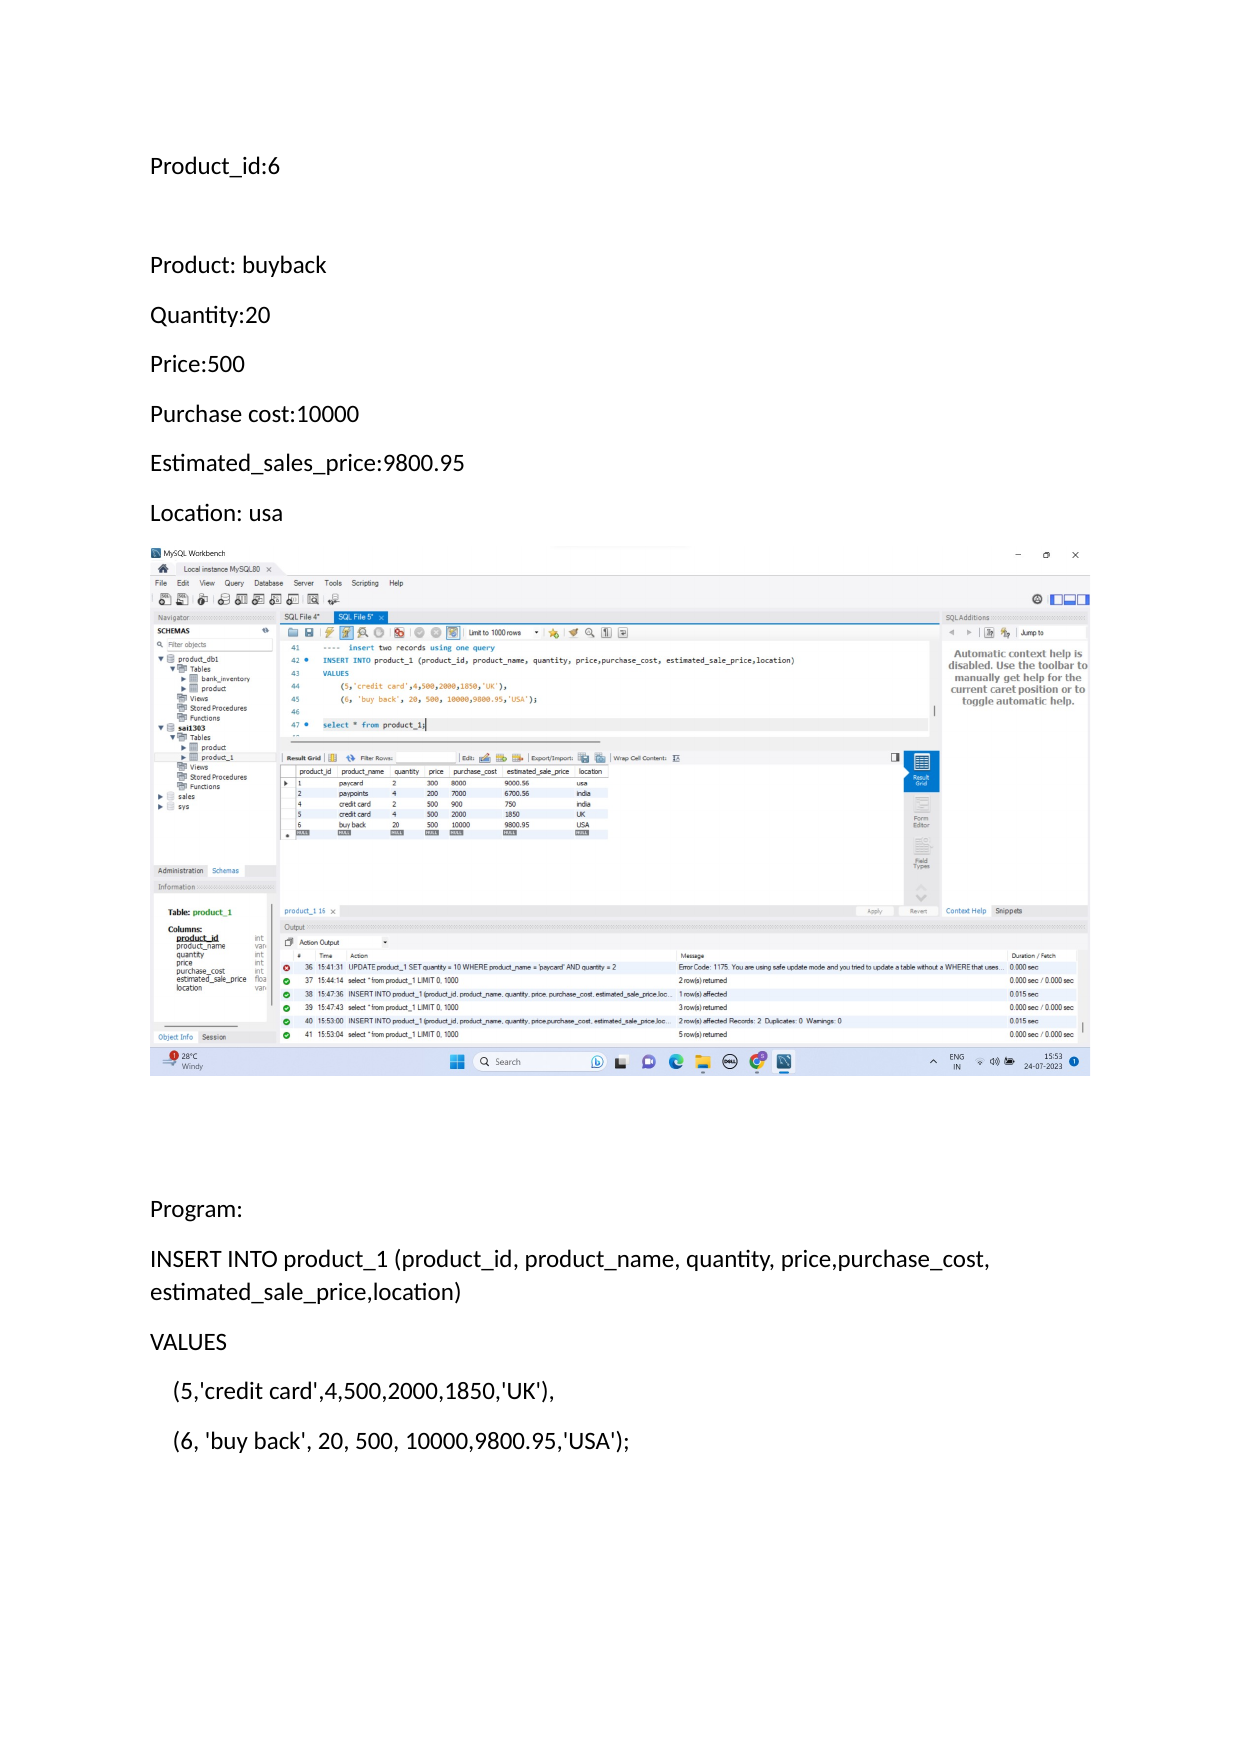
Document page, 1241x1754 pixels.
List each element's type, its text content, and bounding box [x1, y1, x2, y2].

text Price:500 [150, 348, 1090, 379]
text VALUES [150, 1326, 1090, 1356]
text INSERT INTO product_1 (product_id, product_name, quantity, price,purchase_cost, estimated_sale_price,location) [150, 1243, 1090, 1307]
text Location: usa [150, 497, 1090, 528]
text Product: buyback [150, 249, 1090, 280]
picture [150, 546, 1091, 1076]
text Purchase cost:10000 [150, 398, 1090, 428]
text Estimated_sales_price:9800.95 [150, 447, 1090, 478]
text (6, 'buy back', 20, 500, 10000,9800.95,'USA'); [150, 1425, 1090, 1455]
text Product_id:6 [150, 150, 1090, 181]
text Program: [150, 1193, 1090, 1224]
text (5,'credit card',4,500,2000,1850,'UK'), [150, 1375, 1090, 1406]
text Quantity:20 [150, 299, 1090, 329]
